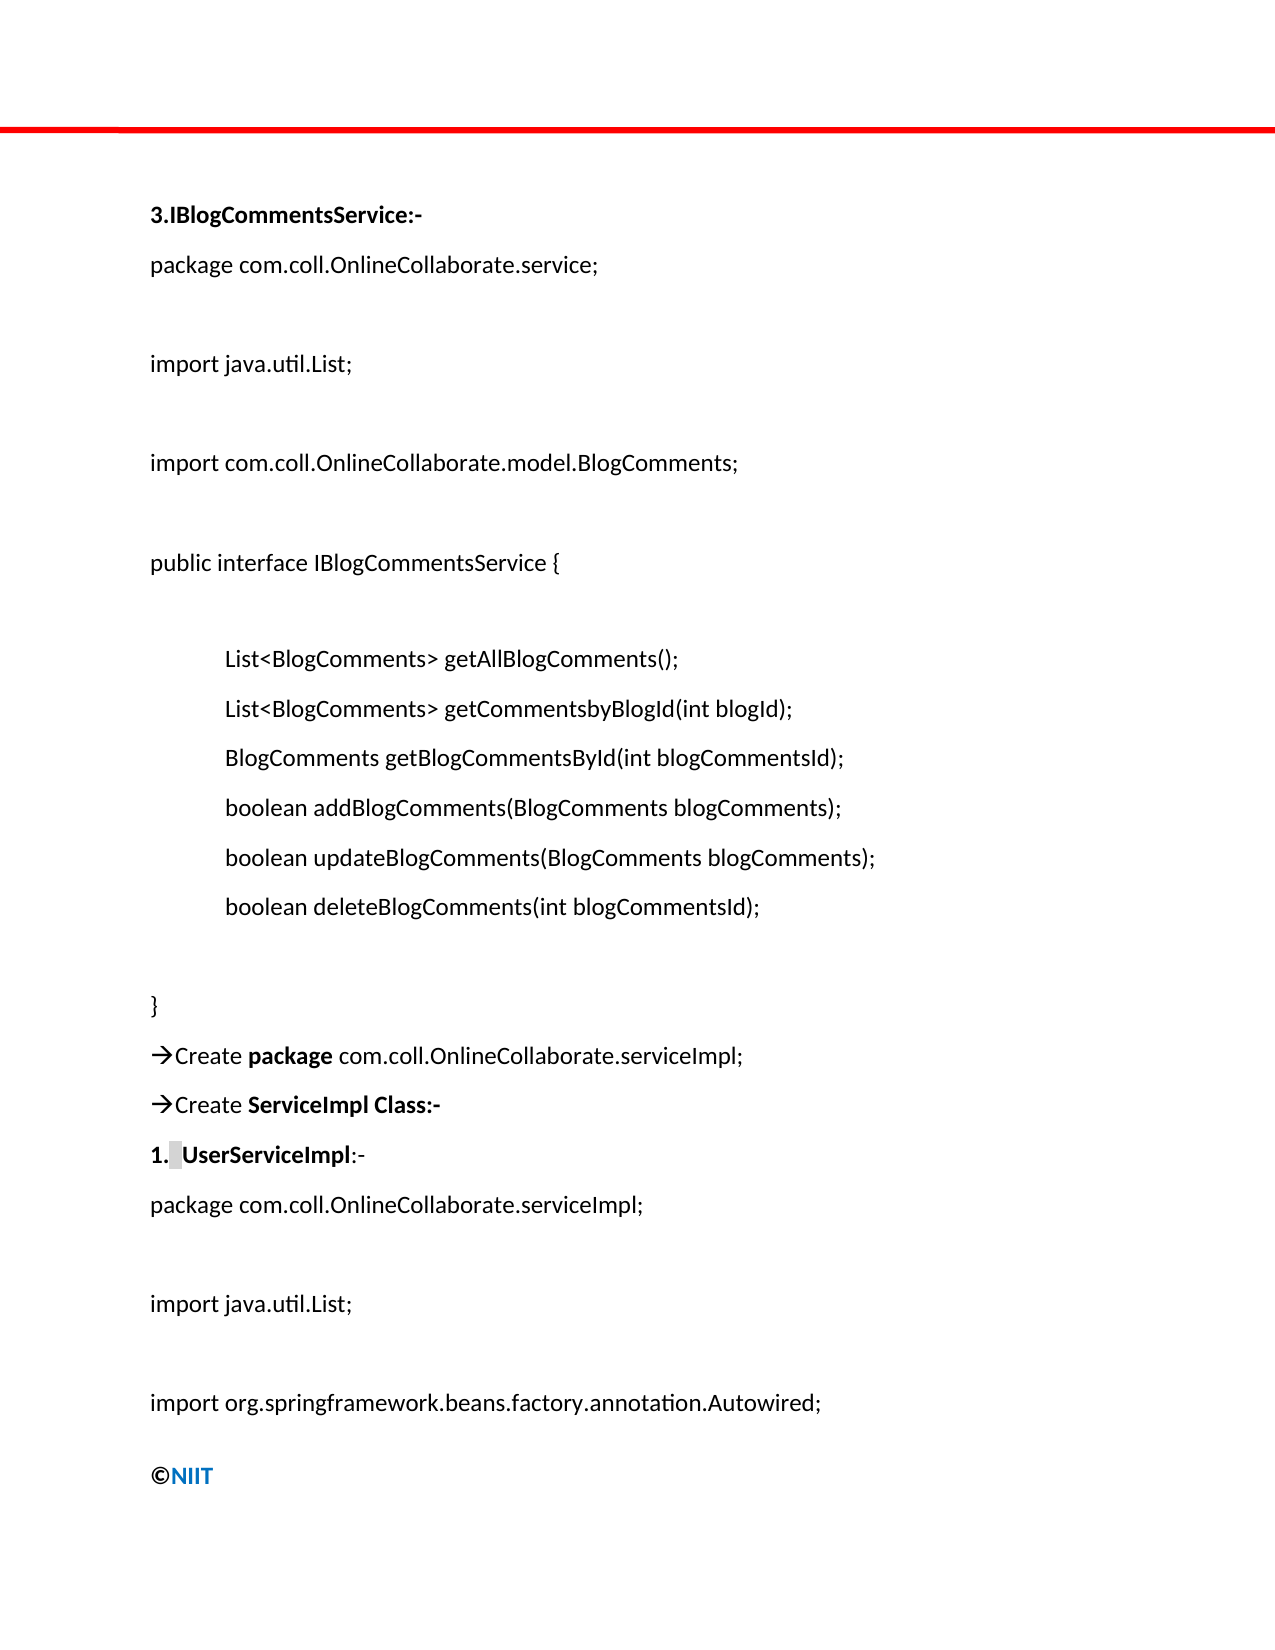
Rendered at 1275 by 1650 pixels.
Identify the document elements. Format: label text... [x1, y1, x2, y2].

text Create ServiceImpl Class:- [150, 1089, 1125, 1120]
text 1. UserServiceImpl:- [150, 1139, 1125, 1170]
text List<BlogComments> getCommentsbyBlogId(int blogId); [150, 693, 1125, 723]
text package com.coll.OnlineCollaborate.serviceImpl; [150, 1189, 1125, 1219]
text import java.util.List; [150, 348, 1125, 379]
text } [150, 990, 1125, 1021]
text boolean updateBlogComments(BlogComments blogComments); [150, 842, 1125, 872]
text 3.IBlogCommentsService:- [150, 199, 1125, 230]
text import java.util.List; [150, 1288, 1125, 1318]
text BlogComments getBlogCommentsById(int blogCommentsId); [150, 742, 1125, 773]
text public interface IBlogCommentsService { [150, 547, 1125, 577]
text import com.coll.OnlineCollaborate.model.BlogComments; [150, 447, 1125, 478]
text boolean deleteBlogComments(int blogCommentsId); [150, 891, 1125, 922]
text Create package com.coll.OnlineCollaborate.serviceImpl; [150, 1040, 1125, 1071]
text boolean addBlogComments(BlogComments blogComments); [150, 792, 1125, 823]
text import org.springframework.beans.factory.annotation.Autowired; [150, 1387, 1125, 1418]
text List<BlogComments> getAllBlogComments(); [150, 643, 1125, 674]
text package com.coll.OnlineCollaborate.service; [150, 249, 1125, 280]
